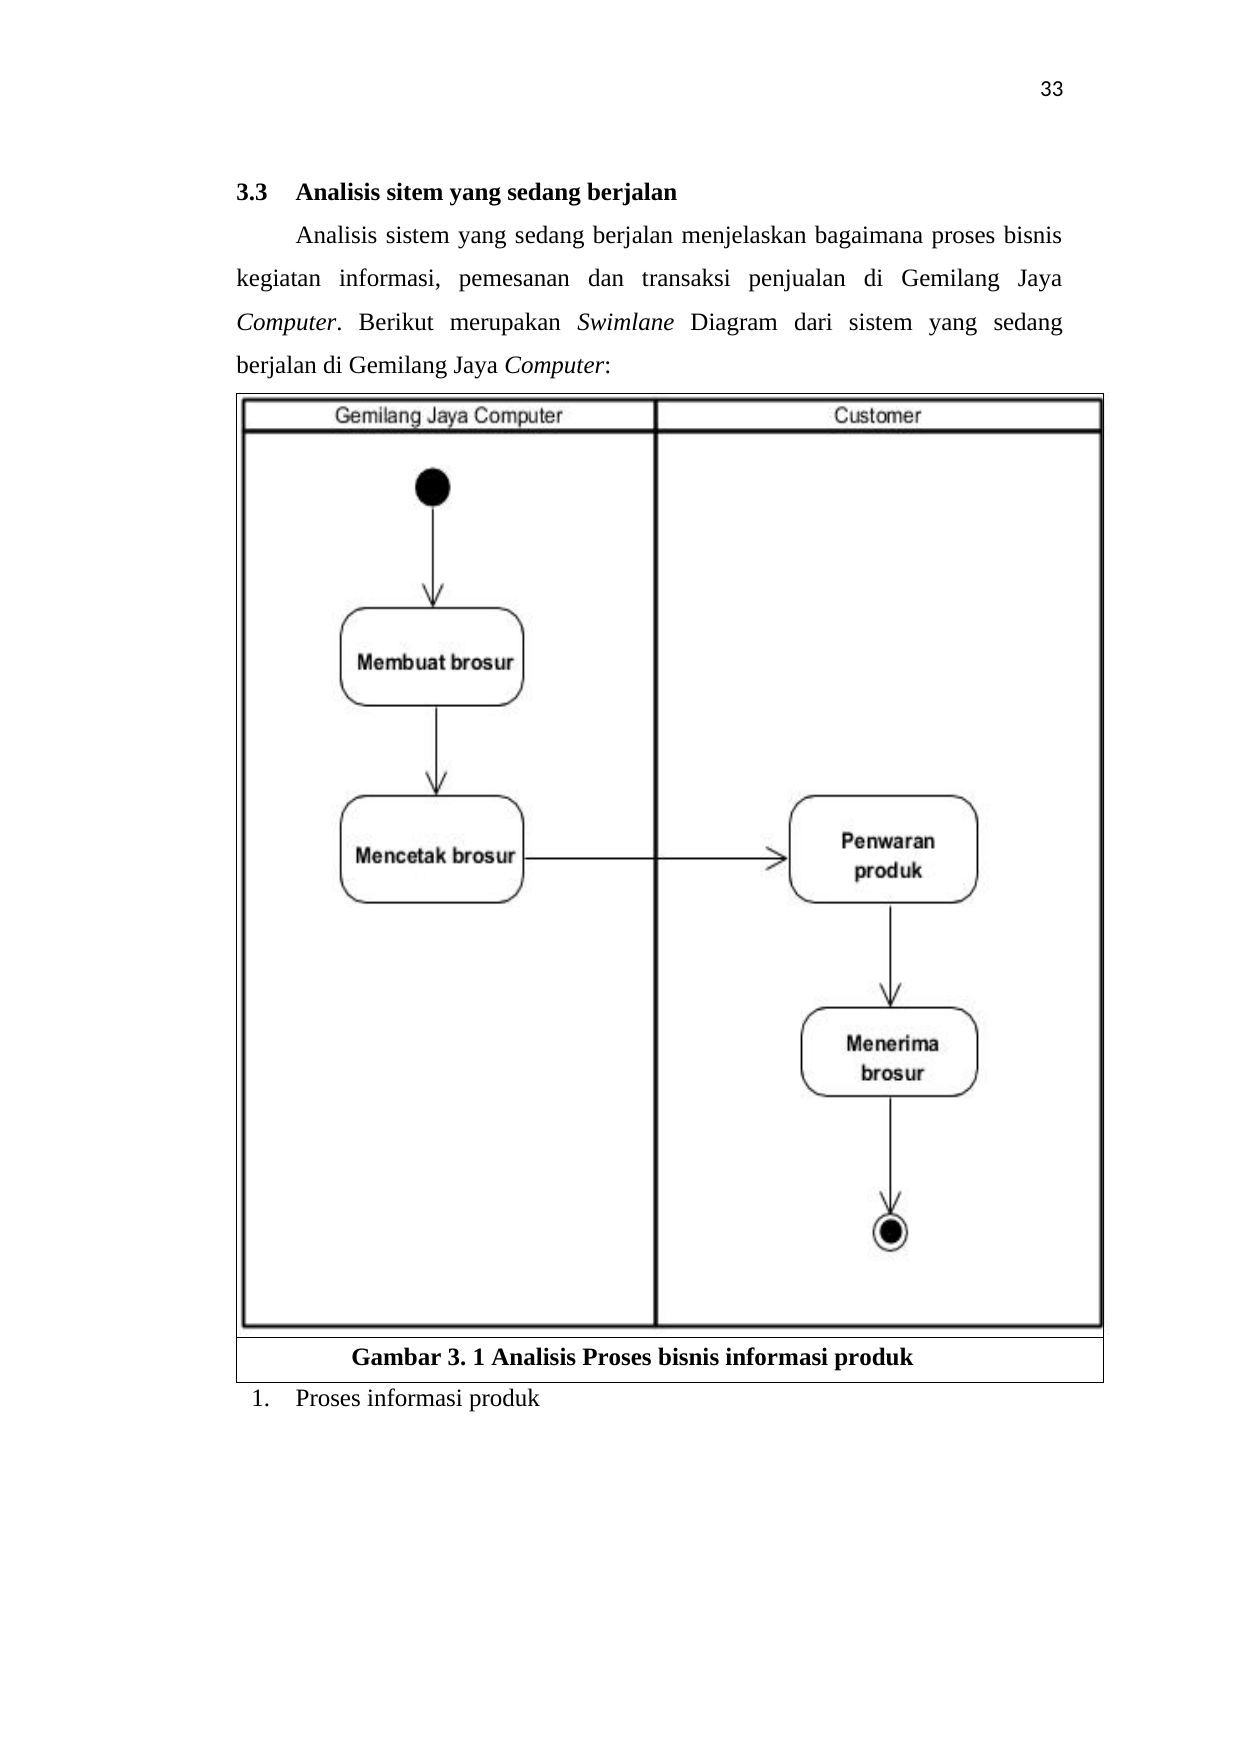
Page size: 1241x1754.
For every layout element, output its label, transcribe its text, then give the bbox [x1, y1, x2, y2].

list Proses informasi produk [251, 1383, 1063, 1412]
table_cell Gambar 3. 1 Analisis Proses bisnis informasi produk [237, 1338, 1103, 1382]
picture [1104, 392, 1111, 1335]
table_header [237, 394, 1103, 1337]
subtitle Analisis sitem yang sedang berjalan [236, 177, 1063, 206]
text Analisis sistem yang sedang berjalan menjelaskan bagaimana proses bisnis kegiatan informasi, pemesanan dan transaksi penjualan di Gemilang Jaya Computer. Berikut merupakan Swimlane Diagram dari sistem yang sedang berjalan di Gemilang Jaya Computer: [236, 220, 1063, 378]
